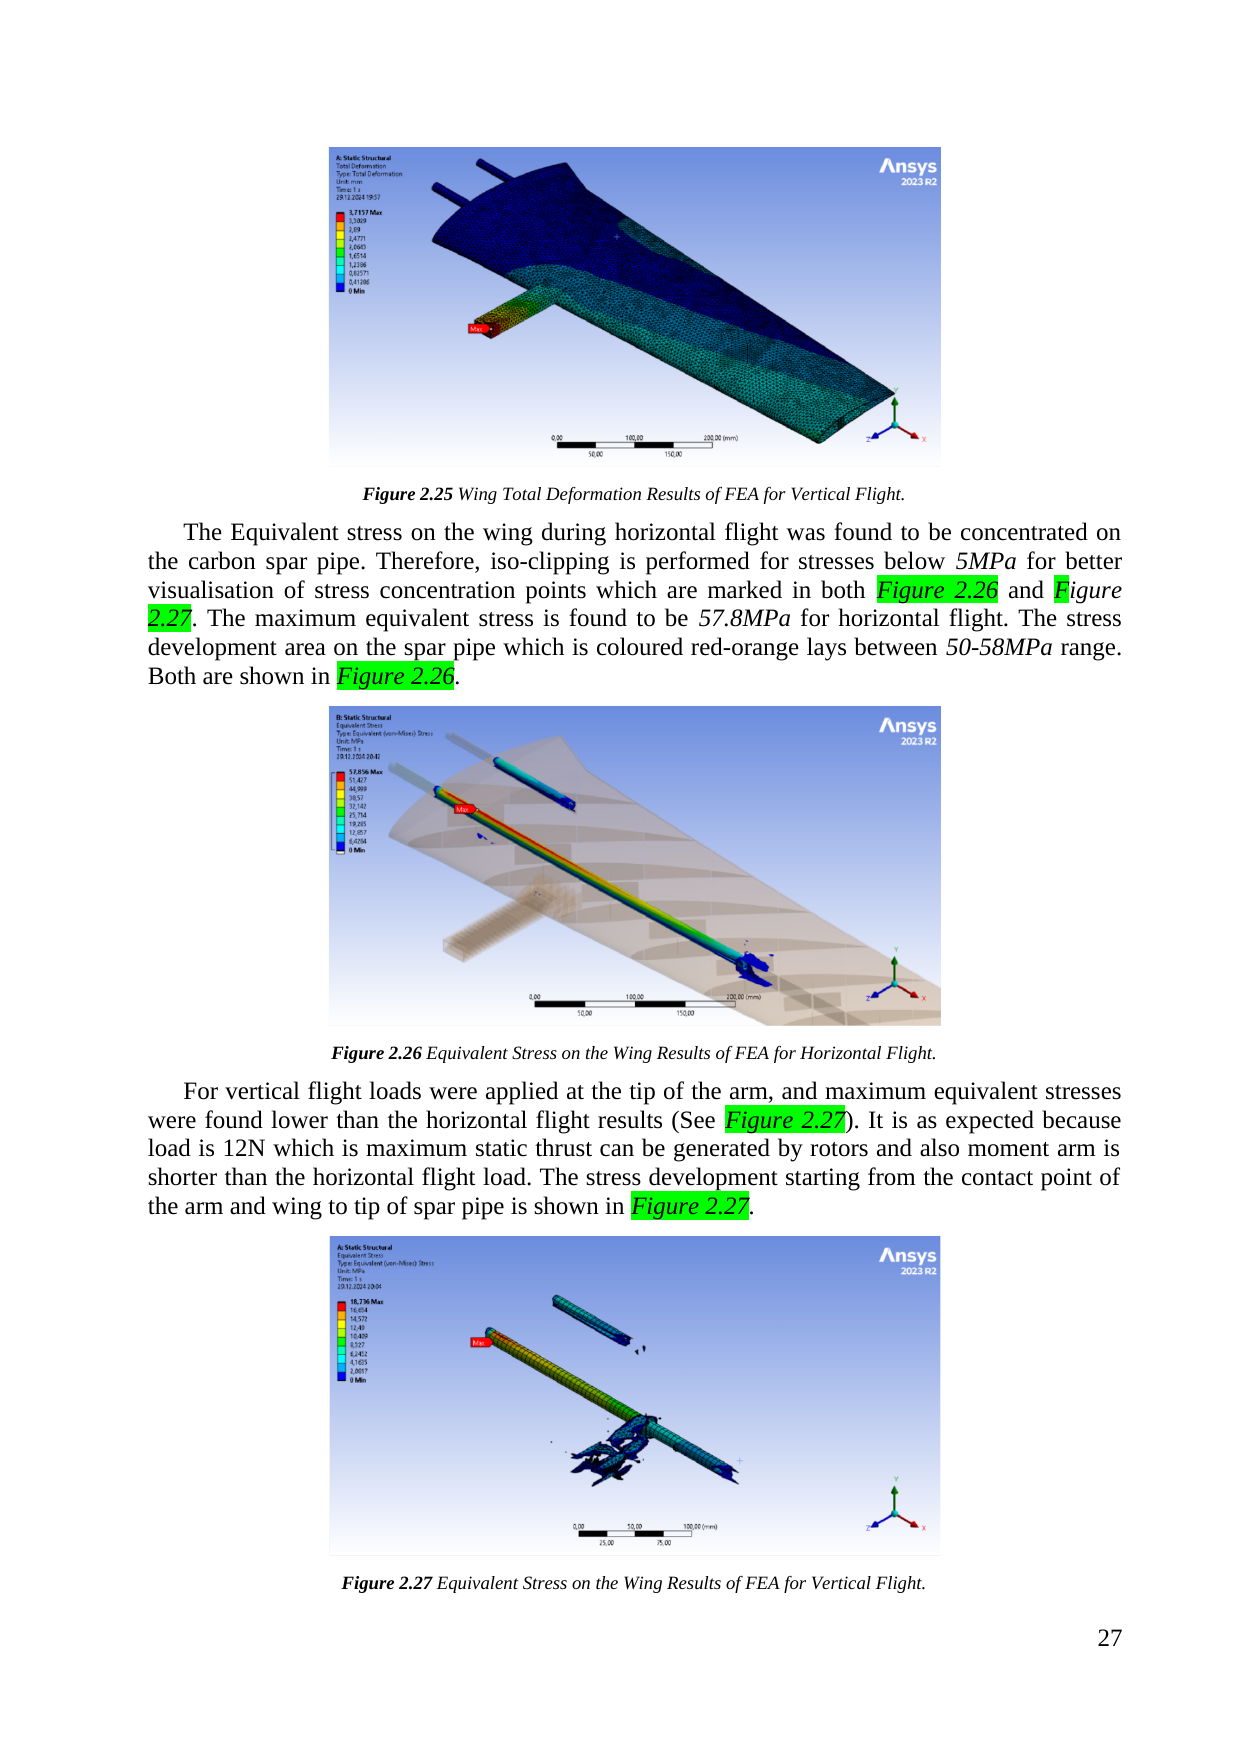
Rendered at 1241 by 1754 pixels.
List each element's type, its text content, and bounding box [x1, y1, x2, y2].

picture [329, 1236, 941, 1556]
picture [328, 706, 941, 1026]
picture [328, 147, 941, 467]
